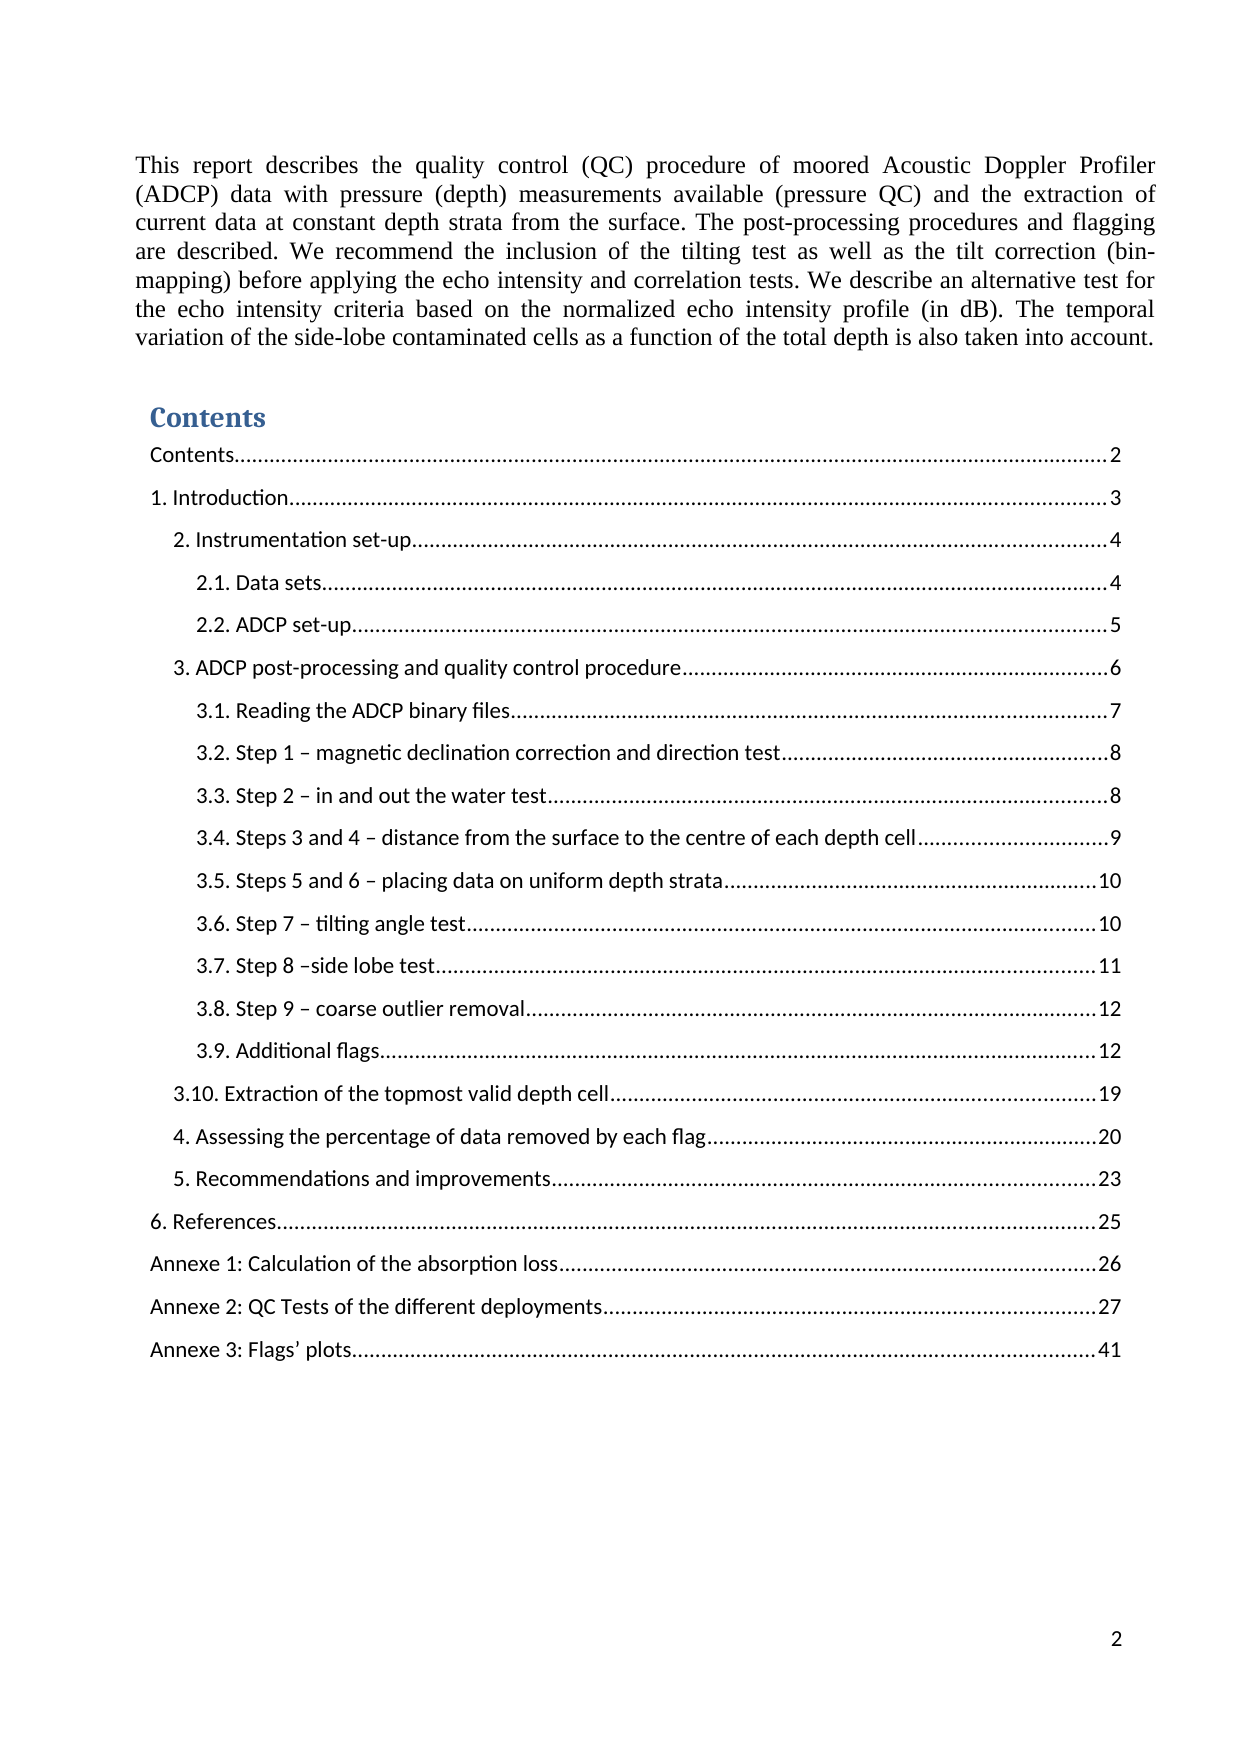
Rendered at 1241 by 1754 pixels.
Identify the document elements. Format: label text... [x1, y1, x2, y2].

text 3.6. Step 7 – tilting angle test 10 [196, 909, 1122, 937]
text 5. Recommendations and improvements 23 [173, 1164, 1122, 1192]
text 6. References 25 [150, 1207, 1122, 1235]
text 2.2. ADCP set-up 5 [196, 611, 1122, 638]
subtitle Contents [150, 402, 1122, 435]
text Annexe 1: Calculation of the absorption loss 26 [150, 1249, 1122, 1278]
text 3.7. Step 8 –side lobe test 11 [196, 951, 1122, 979]
text 3.5. Steps 5 and 6 – placing data on uniform depth strata 10 [196, 866, 1122, 894]
text Contents 2 [150, 440, 1122, 468]
text 3. ADCP post-processing and quality control procedure 6 [173, 653, 1122, 681]
text 3.2. Step 1 – magnetic declination correction and direction test 8 [196, 738, 1122, 766]
text 2.1. Data sets 4 [196, 568, 1122, 596]
text 3.4. Steps 3 and 4 – distance from the surface to the centre of each depth cell 9 [196, 823, 1122, 852]
text 3.10. Extraction of the topmost valid depth cell 19 [173, 1079, 1122, 1107]
text 3.3. Step 2 – in and out the water test 8 [196, 781, 1122, 809]
text 3.9. Additional flags 12 [196, 1037, 1122, 1064]
text 1. Introduction 3 [150, 483, 1122, 511]
text Annexe 2: QC Tests of the different deployments 27 [150, 1292, 1122, 1320]
text 4. Assessing the percentage of data removed by each flag 20 [173, 1122, 1122, 1150]
text 3.8. Step 9 – coarse outlier removal 12 [196, 994, 1122, 1022]
text Annexe 3: Flags’ plots 41 [150, 1335, 1122, 1363]
text 2. Instrumentation set-up 4 [173, 525, 1122, 553]
text 3.1. Reading the ADCP binary files 7 [196, 696, 1122, 724]
text This report describes the quality control (QC) procedure of moored Acoustic Doppler Profiler (ADCP) data with pressure (depth) measurements available (pressure QC) and the extraction of current data at constant depth strata from the surface. The post-processing procedures and flagging are described. We recommend the inclusion of the tilting test as well as the tilt correction (bin-mapping) before applying the echo intensity and correlation tests. We describe an alternative test for the echo intensity criteria based on the normalized echo intensity profile (in dB). The temporal variation of the side-lobe contaminated cells as a function of the total depth is also taken into account. [135, 150, 1157, 352]
